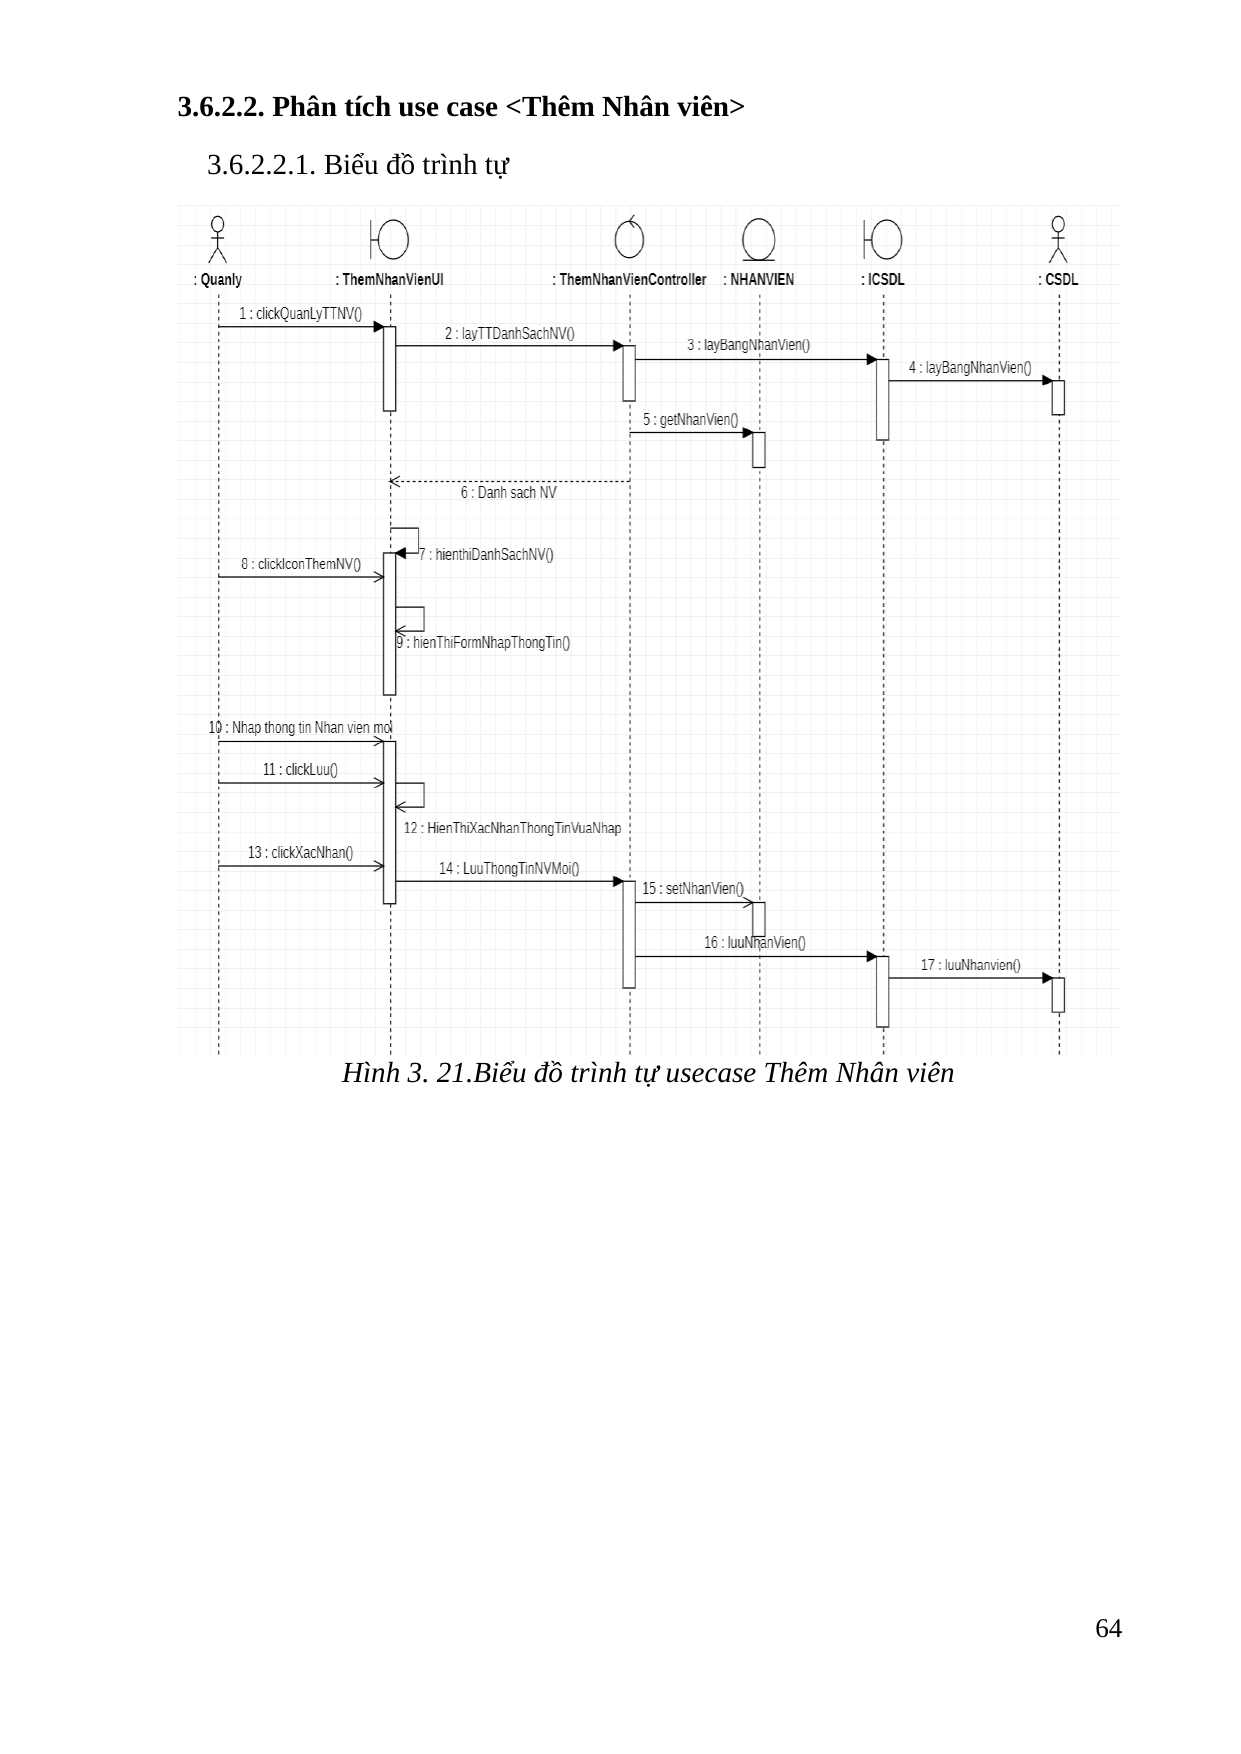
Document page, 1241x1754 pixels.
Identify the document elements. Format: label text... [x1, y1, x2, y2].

subtitle 3.6.2.2.1. Biểu đồ trình tự [207, 147, 1122, 181]
subtitle 3.6.2.2. Phân tích use case <Thêm Nhân viên> [177, 89, 1122, 122]
text Hình 3. 21.Biểu đồ trình tự usecase Thêm Nhân viên [177, 1056, 1122, 1089]
picture [177, 205, 1121, 1056]
